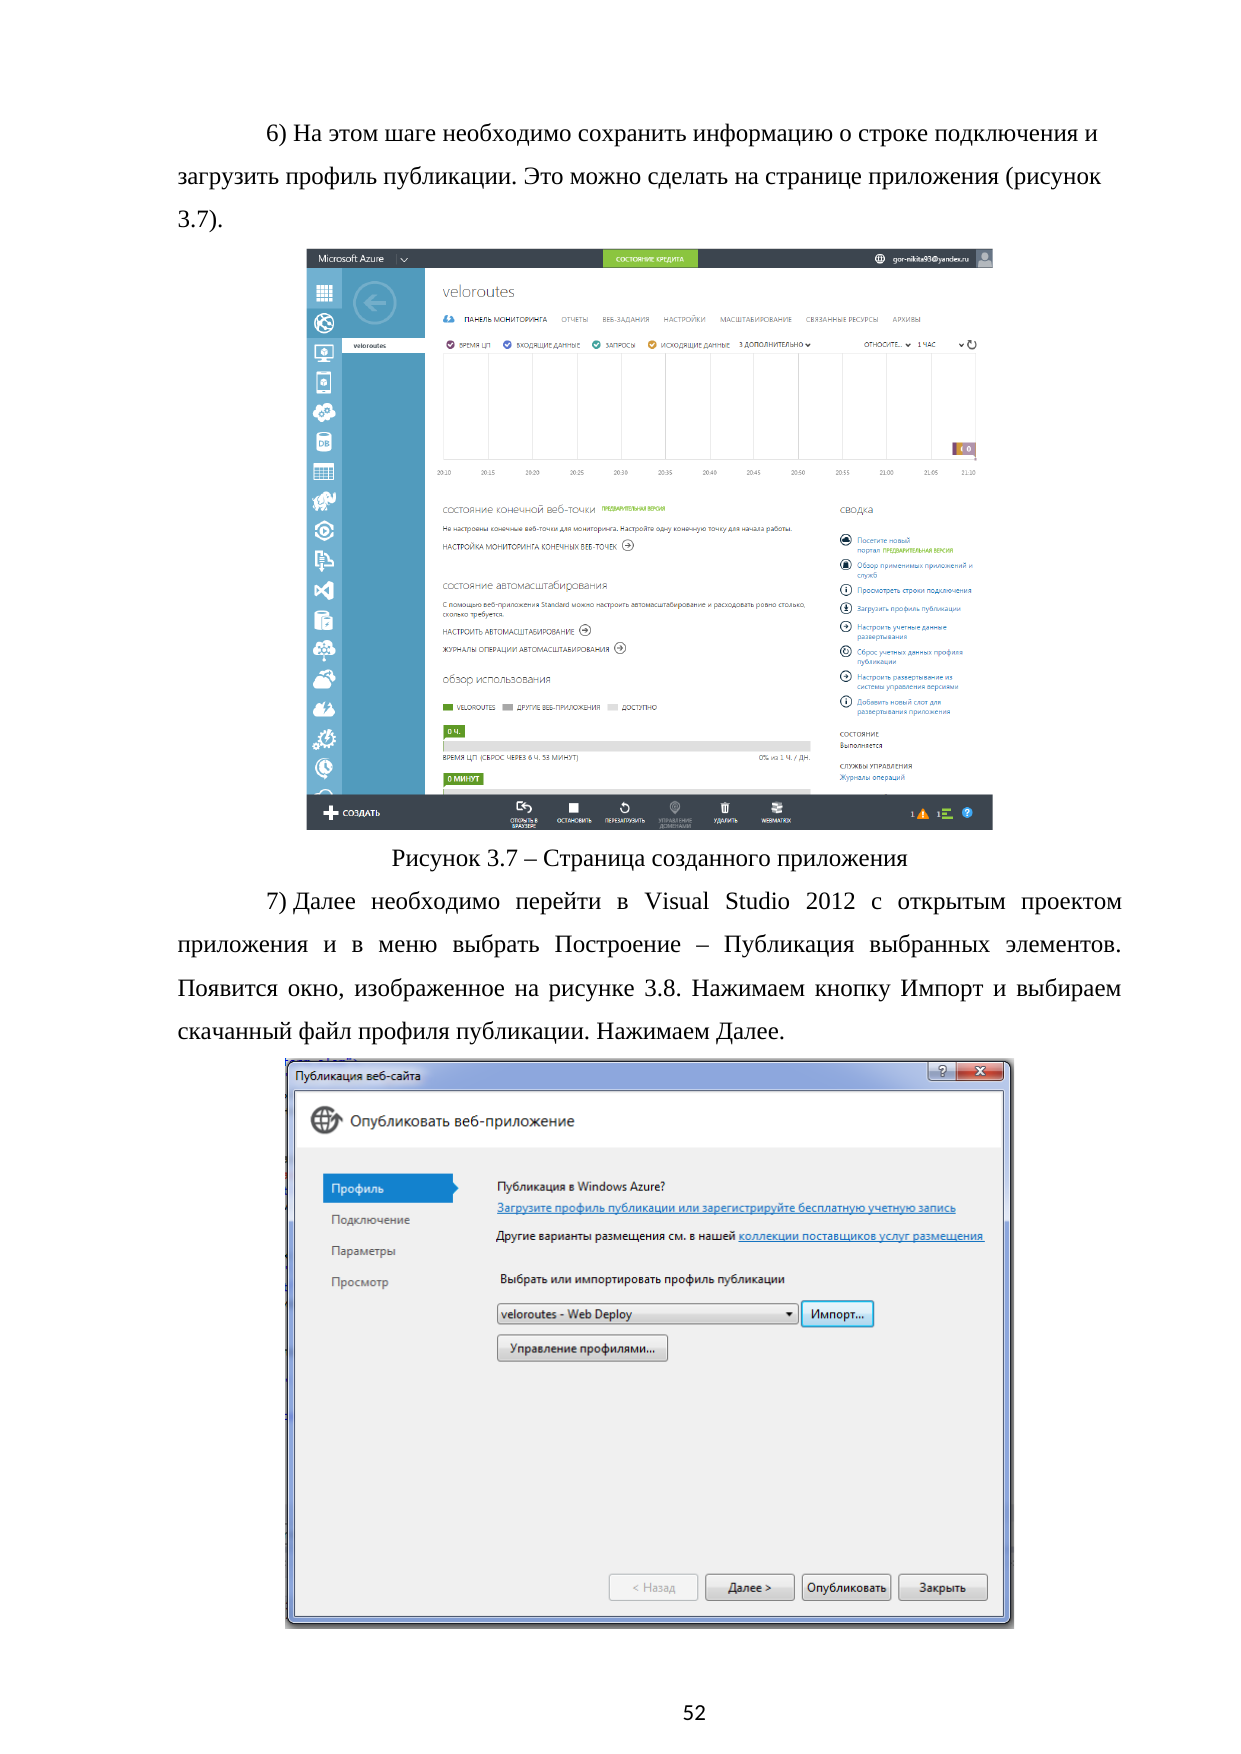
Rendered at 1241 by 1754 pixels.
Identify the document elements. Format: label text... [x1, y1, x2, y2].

picture [285, 1058, 1015, 1629]
picture [306, 247, 993, 830]
list Далее необходимо перейти в Visual Studio 2012 с открытым проектом приложения и в меню выбрать Построение – Публикация выбранных элементов. Появится окно, изображенное на рисунке 3.8. Нажимаем кнопку Импорт и выбираем скачанный файл профиля публикации. Нажимаем Далее. [177, 886, 1122, 1044]
list На этом шаге необходимо сохранить информацию о строке подключения и загрузить профиль публикации. Это можно сделать на странице приложения (рисунок 3.7). [177, 118, 1122, 233]
text Рисунок 3.7 – Страница созданного приложения [177, 843, 1122, 872]
